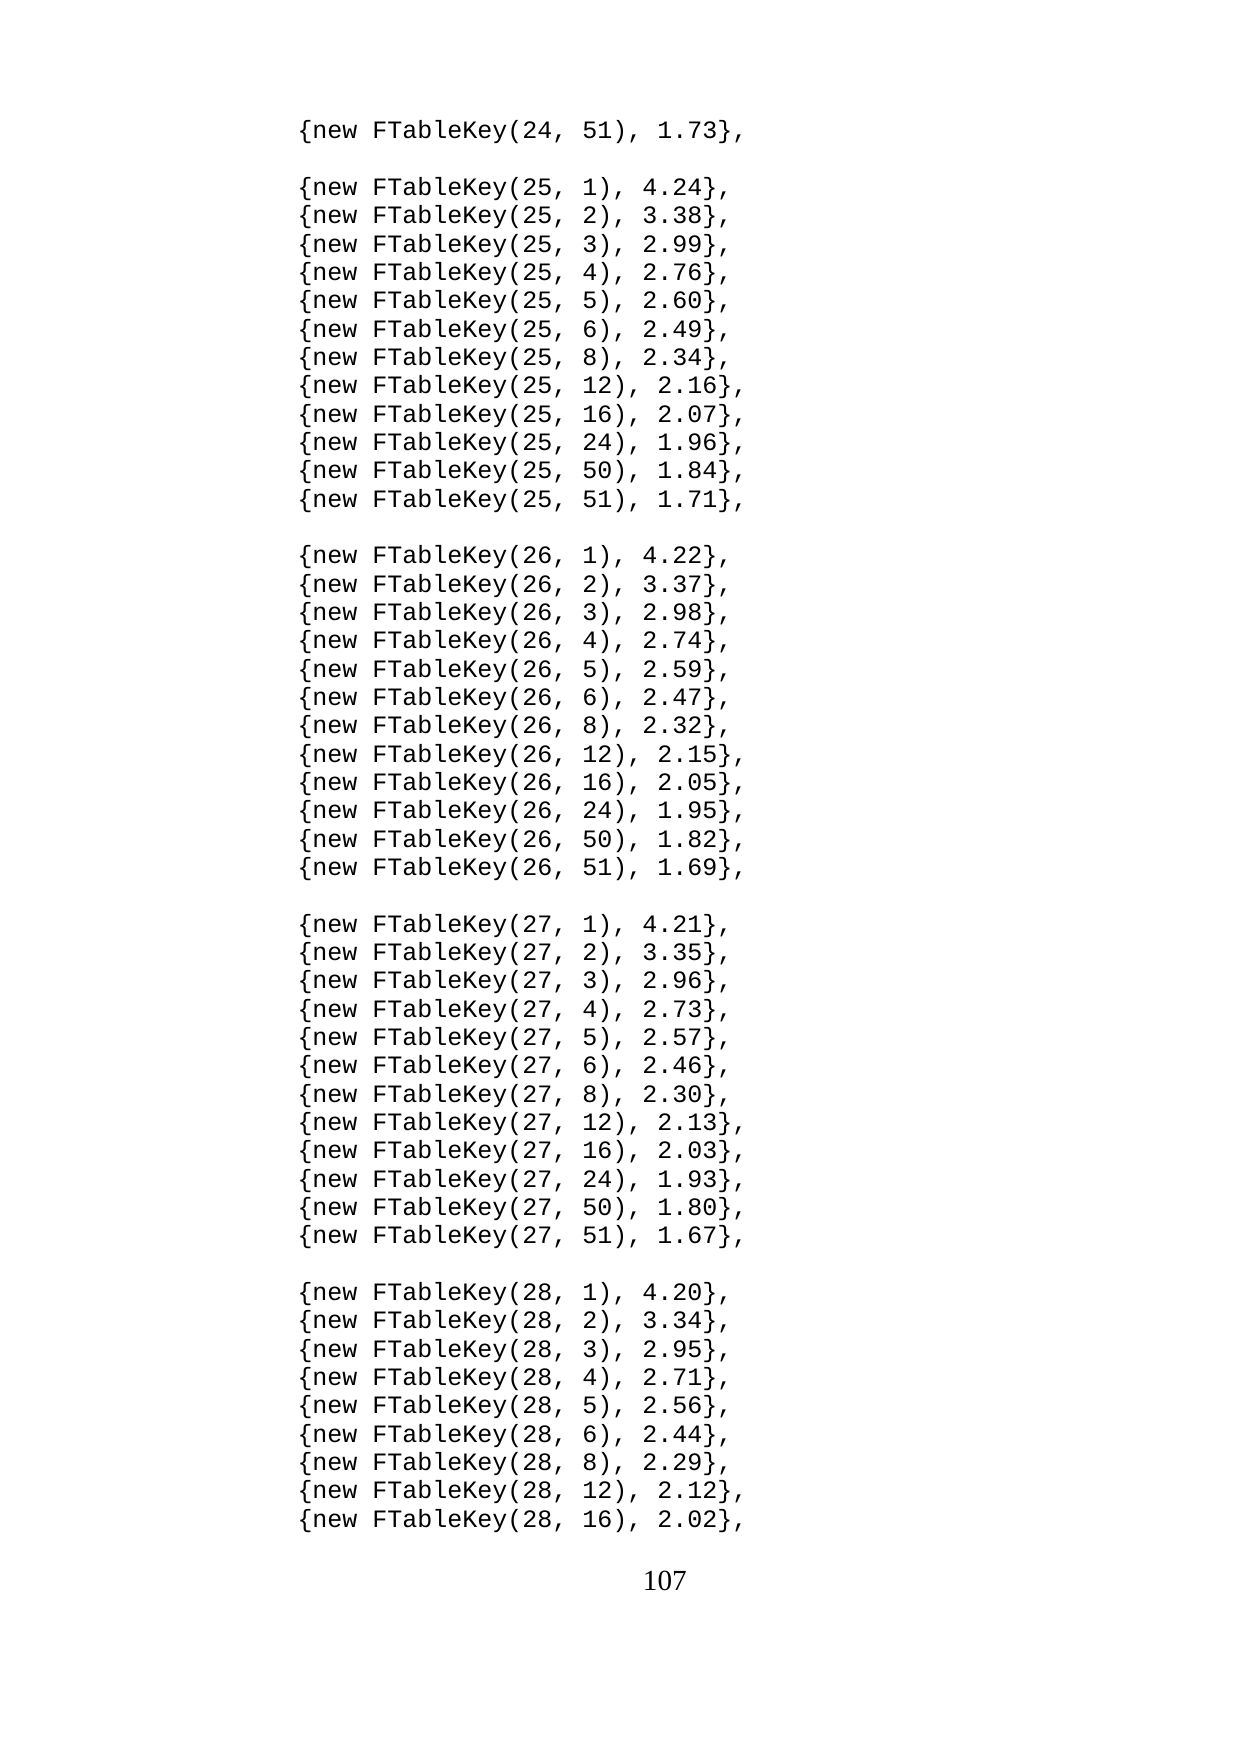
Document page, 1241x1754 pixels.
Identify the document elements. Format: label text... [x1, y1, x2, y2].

text {new FTableKey(25, 12), 2.16}, [177, 373, 1152, 401]
text {new FTableKey(25, 24), 1.96}, [177, 430, 1152, 458]
text {new FTableKey(27, 16), 2.03}, [177, 1138, 1152, 1166]
text {new FTableKey(26, 8), 2.32}, [177, 713, 1152, 741]
text {new FTableKey(28, 3), 2.95}, [177, 1336, 1152, 1365]
text {new FTableKey(28, 8), 2.29}, [177, 1450, 1152, 1478]
text {new FTableKey(26, 5), 2.59}, [177, 656, 1152, 685]
text {new FTableKey(25, 8), 2.34}, [177, 345, 1152, 373]
text {new FTableKey(28, 5), 2.56}, [177, 1393, 1152, 1421]
text {new FTableKey(26, 50), 1.82}, [177, 826, 1152, 855]
text {new FTableKey(26, 1), 4.22}, [177, 543, 1152, 571]
text {new FTableKey(27, 3), 2.96}, [177, 968, 1152, 996]
text {new FTableKey(26, 51), 1.69}, [177, 855, 1152, 883]
text {new FTableKey(27, 1), 4.21}, [177, 911, 1152, 940]
text {new FTableKey(28, 2), 3.34}, [177, 1308, 1152, 1336]
text {new FTableKey(25, 50), 1.84}, [177, 458, 1152, 486]
text {new FTableKey(27, 6), 2.46}, [177, 1053, 1152, 1081]
text {new FTableKey(25, 6), 2.49}, [177, 316, 1152, 345]
text {new FTableKey(28, 12), 2.12}, [177, 1478, 1152, 1506]
text {new FTableKey(25, 16), 2.07}, [177, 401, 1152, 430]
text {new FTableKey(25, 4), 2.76}, [177, 260, 1152, 288]
text {new FTableKey(26, 6), 2.47}, [177, 685, 1152, 713]
text {new FTableKey(25, 3), 2.99}, [177, 231, 1152, 260]
text {new FTableKey(27, 2), 3.35}, [177, 940, 1152, 968]
text {new FTableKey(28, 1), 4.20}, [177, 1280, 1152, 1308]
text {new FTableKey(26, 16), 2.05}, [177, 770, 1152, 798]
text {new FTableKey(26, 24), 1.95}, [177, 798, 1152, 826]
text {new FTableKey(26, 2), 3.37}, [177, 571, 1152, 600]
text {new FTableKey(26, 3), 2.98}, [177, 600, 1152, 628]
text {new FTableKey(25, 2), 3.38}, [177, 203, 1152, 231]
text {new FTableKey(25, 51), 1.71}, [177, 486, 1152, 515]
text {new FTableKey(25, 5), 2.60}, [177, 288, 1152, 316]
text {new FTableKey(28, 6), 2.44}, [177, 1421, 1152, 1450]
text {new FTableKey(27, 51), 1.67}, [177, 1223, 1152, 1251]
text {new FTableKey(26, 12), 2.15}, [177, 741, 1152, 770]
text {new FTableKey(27, 12), 2.13}, [177, 1110, 1152, 1138]
text {new FTableKey(27, 5), 2.57}, [177, 1025, 1152, 1053]
text {new FTableKey(25, 1), 4.24}, [177, 175, 1152, 203]
text {new FTableKey(27, 50), 1.80}, [177, 1195, 1152, 1223]
text {new FTableKey(28, 4), 2.71}, [177, 1365, 1152, 1393]
text {new FTableKey(27, 4), 2.73}, [177, 996, 1152, 1025]
text {new FTableKey(28, 16), 2.02}, [177, 1506, 1152, 1535]
text {new FTableKey(26, 4), 2.74}, [177, 628, 1152, 656]
text {new FTableKey(27, 8), 2.30}, [177, 1081, 1152, 1110]
text {new FTableKey(24, 51), 1.73}, [177, 118, 1152, 146]
text {new FTableKey(27, 24), 1.93}, [177, 1166, 1152, 1195]
